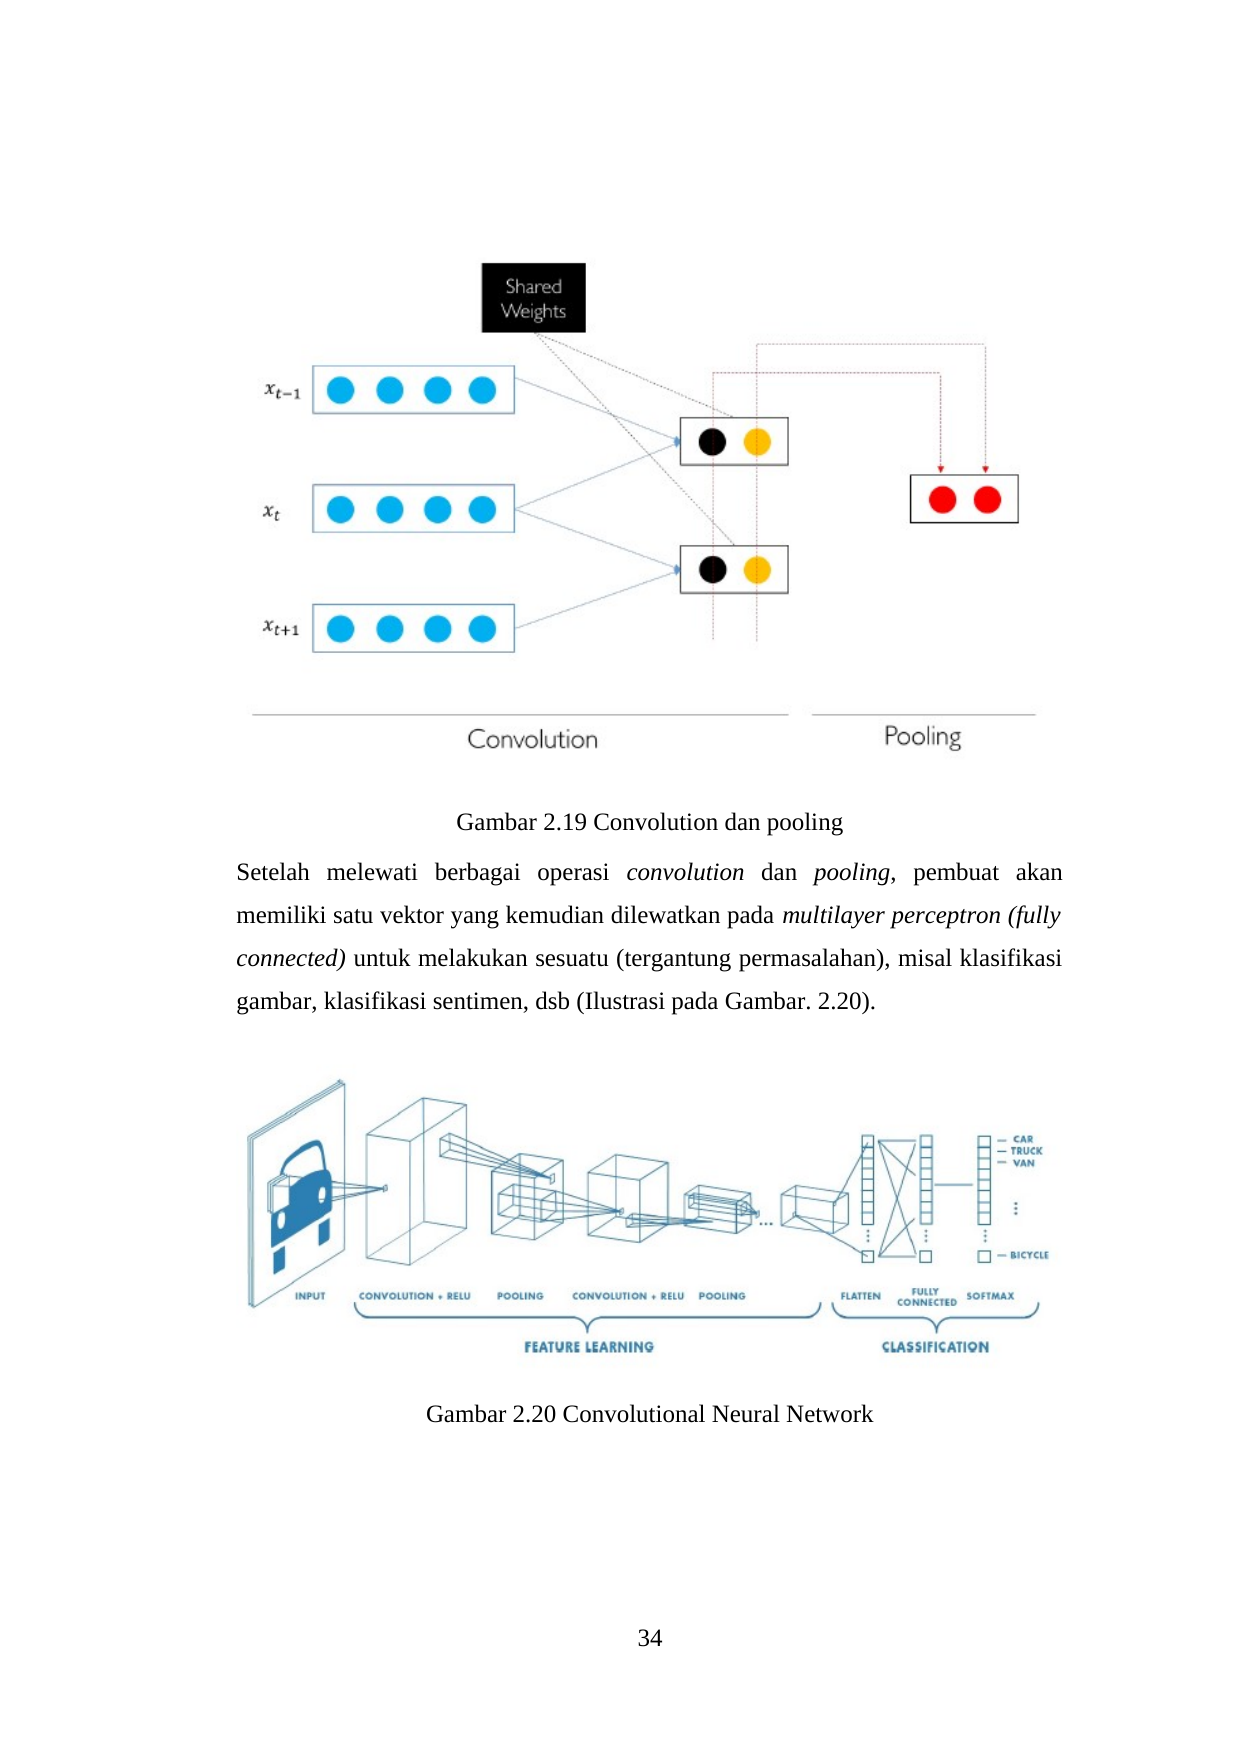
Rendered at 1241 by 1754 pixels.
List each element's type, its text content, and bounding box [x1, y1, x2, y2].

picture [236, 236, 1063, 777]
text Gambar 2.19 Convolution dan pooling [236, 807, 1063, 836]
text Setelah melewati berbagai operasi convolution dan pooling, pembuat akan memiliki satu vektor yang kemudian dilewatkan pada multilayer perceptron (fully connected) untuk melakukan sesuatu (tergantung permasalahan), misal klasifikasi gambar, klasifikasi sentimen, dsb (Ilustrasi pada Gambar. 2.20). [236, 857, 1063, 1015]
text Gambar 2.20 Convolutional Neural Network [236, 1399, 1063, 1428]
picture [236, 1046, 1063, 1369]
